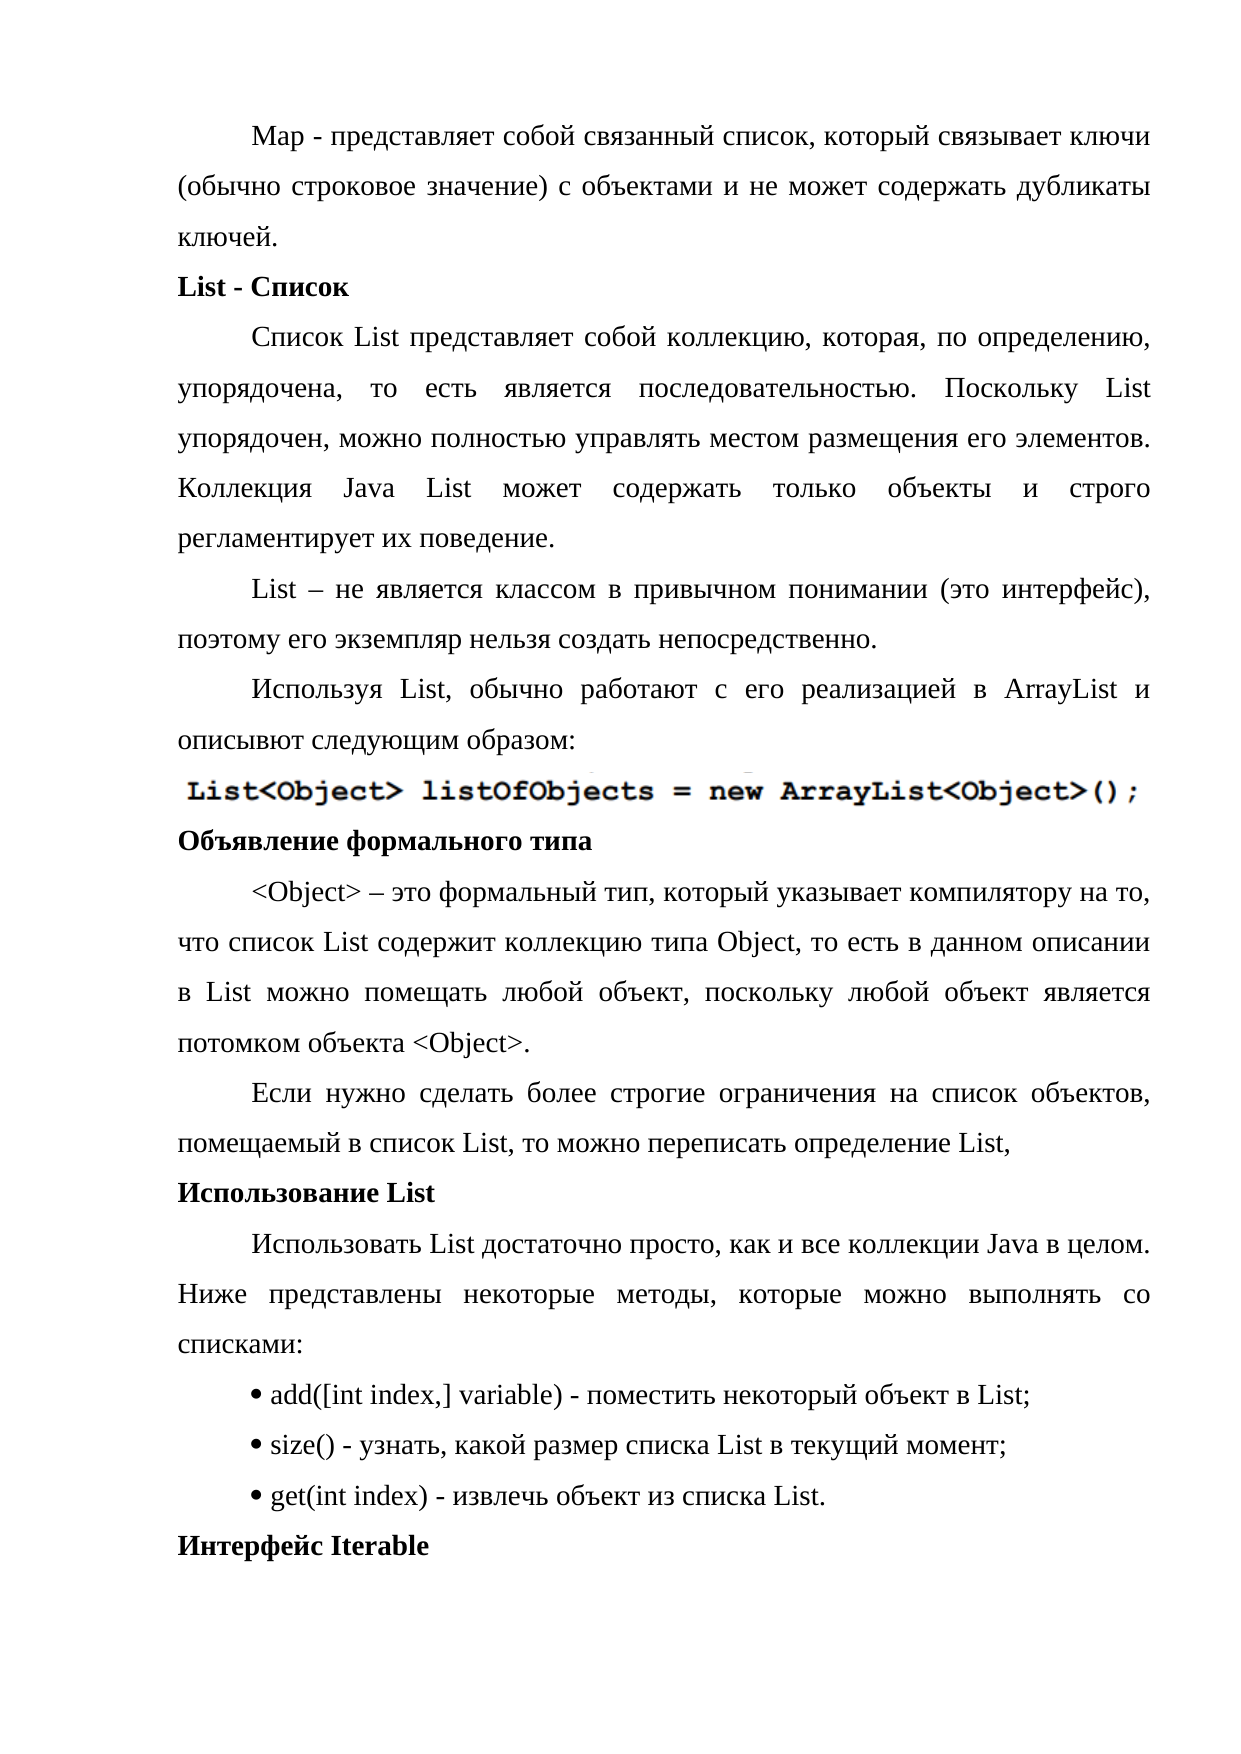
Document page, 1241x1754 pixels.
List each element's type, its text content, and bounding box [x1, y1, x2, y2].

text Map - представляет собой связанный список, который связывает ключи (обычно строковое значение) с объектами и не может содержать дубликаты ключей. [177, 118, 1152, 252]
text get(int index) - извлечь объект из списка List. [177, 1478, 1152, 1511]
text size() - узнать, какой размер списка List в текущий момент; [177, 1427, 1152, 1461]
text List – не является классом в привычном понимании (это интерфейс), поэтому его экземпляр нельзя создать непосредственно. [177, 571, 1152, 655]
text Интерфейс Iterable [177, 1528, 1152, 1562]
picture [177, 772, 1152, 807]
text Используя List, обычно работают с его реализацией в ArrayList и описывют следующим образом: [177, 672, 1152, 755]
text List ‐ Список [177, 269, 1152, 303]
text add([int index,] variable) - поместить некоторый объект в List; [177, 1377, 1152, 1411]
text Объявление формального типа [177, 823, 1152, 857]
text Если нужно сделать более строгие ограничения на список объектов, помещаемый в список List, то можно переписать определение List, [177, 1075, 1152, 1159]
text <Object> – это формальный тип, который указывает компилятору на то, что список List содержит коллекцию типа Object, то есть в данном описании в List можно помещать любой объект, поскольку любой объект является потомком объекта <Object>. [177, 874, 1152, 1058]
text Список List представляет собой коллекцию, которая, по определению, упорядочена, то есть является последовательностью. Поскольку List упорядочен, можно полностью управлять местом размещения его элементов. Коллекция Java List может содержать только объекты и строго регламентирует их поведение. [177, 319, 1152, 554]
text Использовать List достаточно просто, как и все коллекции Java в целом. Ниже представлены некоторые методы, которые можно выполнять со списками: [177, 1226, 1152, 1360]
text Использование List [177, 1176, 1152, 1209]
